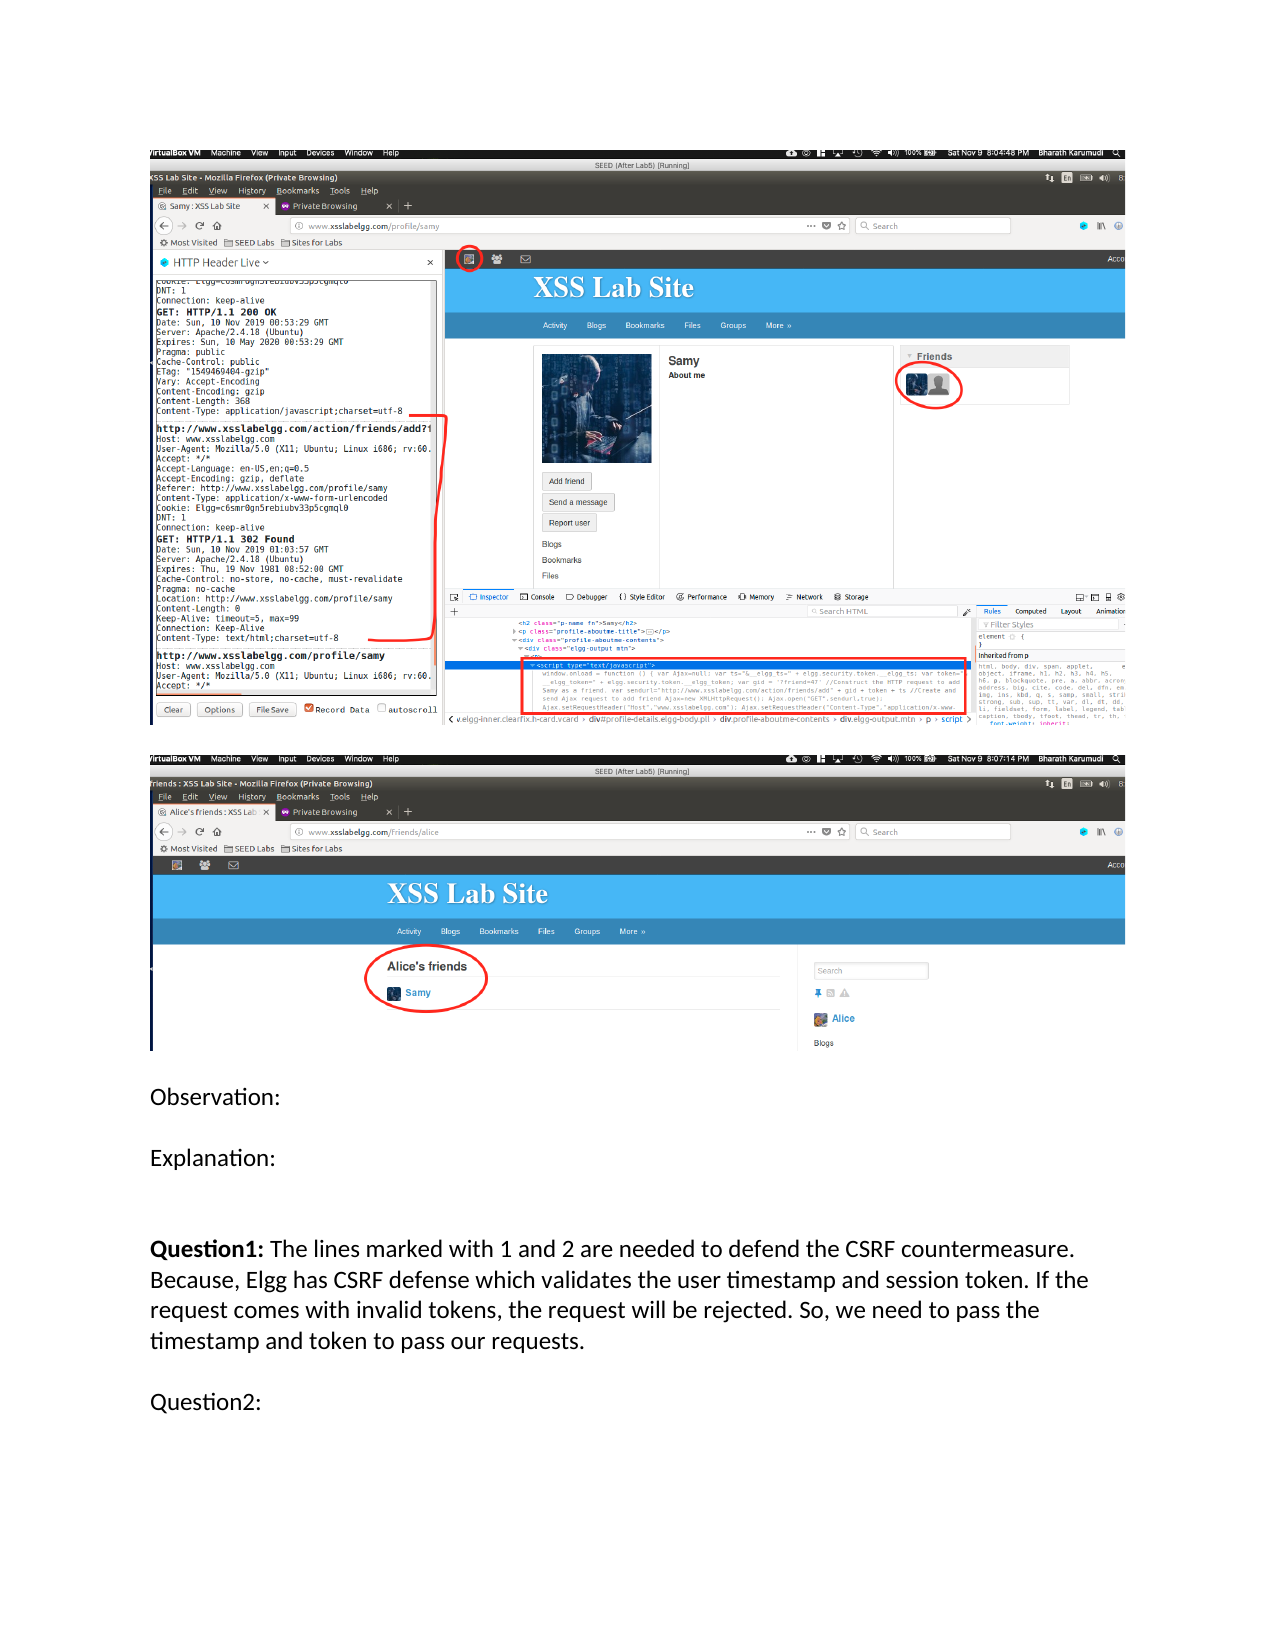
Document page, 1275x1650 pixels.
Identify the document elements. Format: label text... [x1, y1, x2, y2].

text Observation: [150, 1081, 1125, 1112]
picture [150, 150, 1125, 725]
text Explanation: [150, 1142, 1125, 1173]
text Question1: The lines marked with 1 and 2 are needed to defend the CSRF countermeasure. Because, Elgg has CSRF defense which validates the user timestamp and session token. If the request comes with invalid tokens, the request will be rejected. So, we need to pass the timestamp and token to pass our requests. [150, 1234, 1125, 1356]
text Question2: [150, 1386, 1125, 1417]
picture [150, 755, 1125, 1051]
